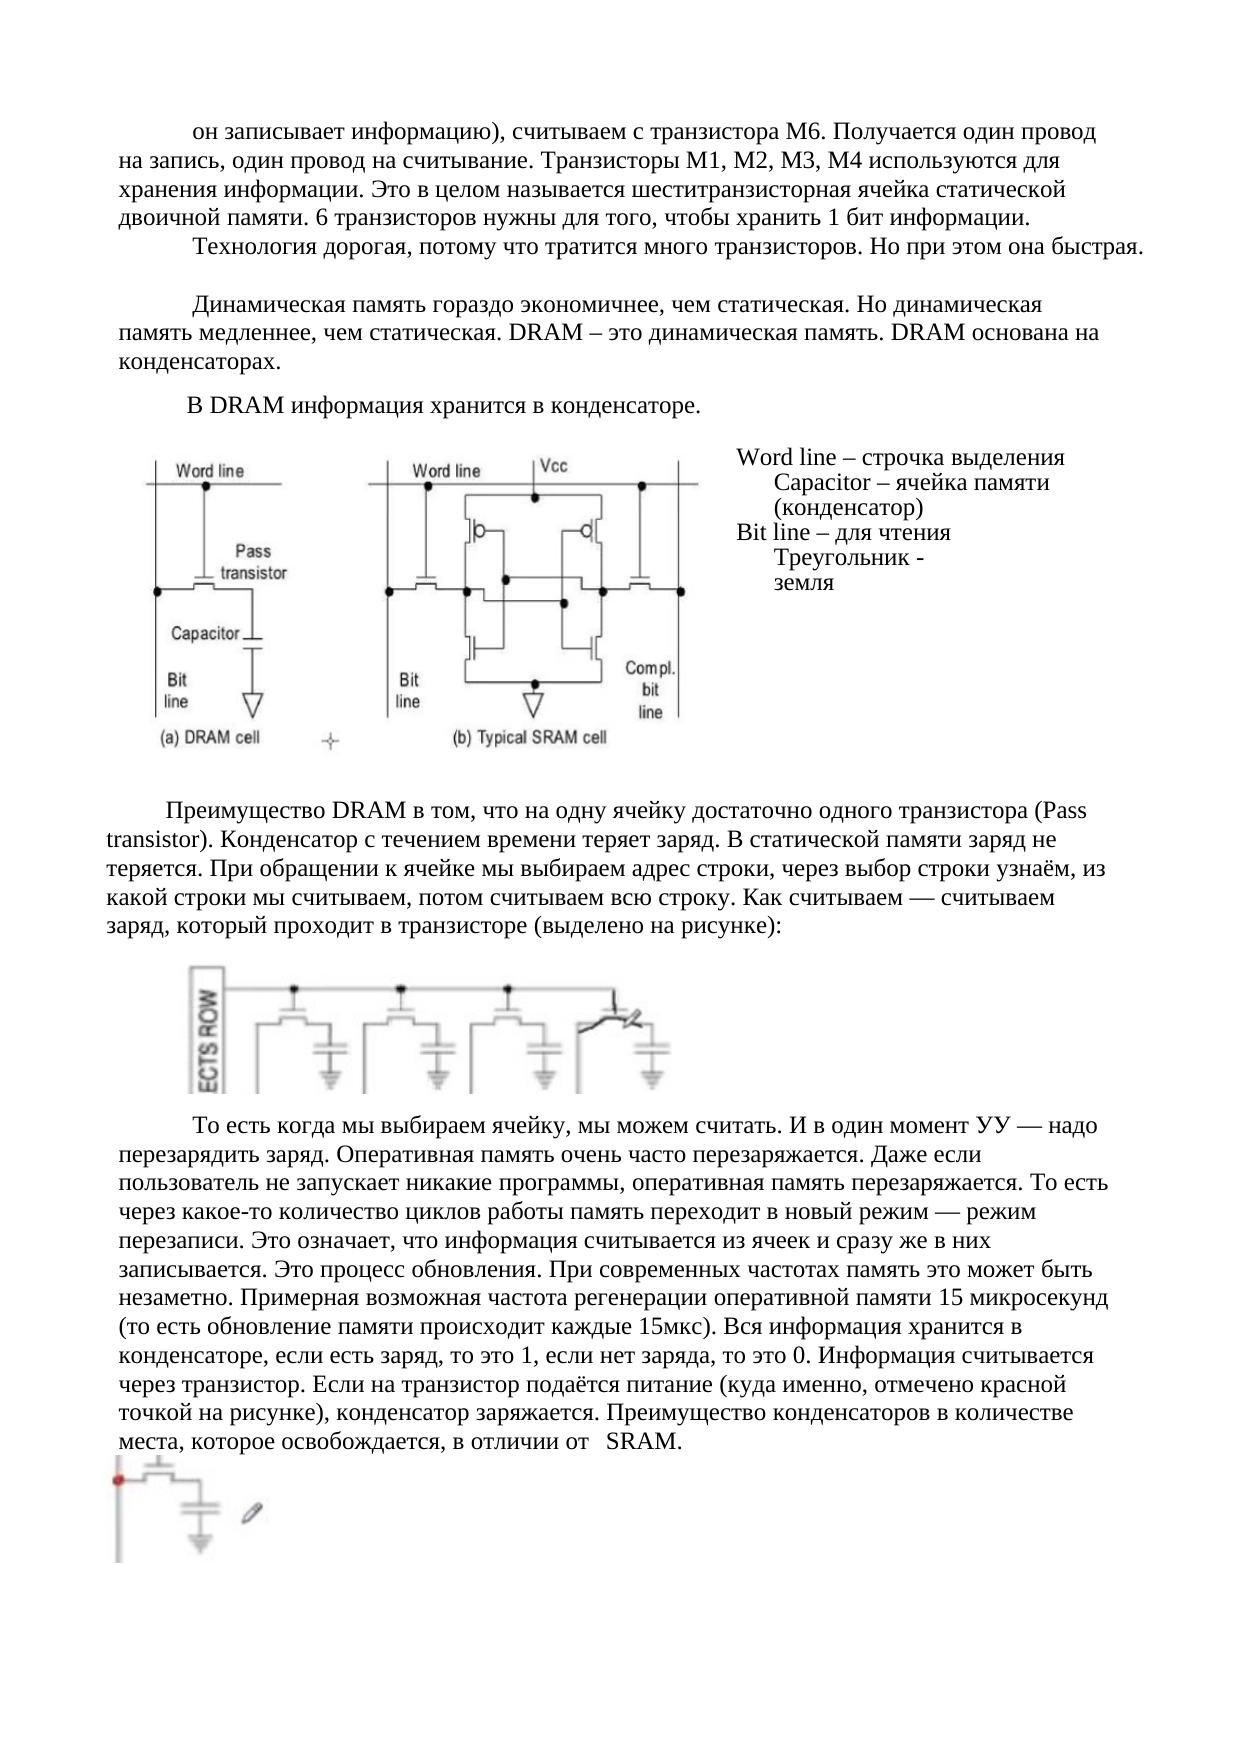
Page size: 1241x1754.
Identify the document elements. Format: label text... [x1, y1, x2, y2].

text Преимущество DRAM в том, что на одну ячейку достаточно одного транзистора (Pass transistor). Конденсатор с течением времени теряет заряд. В статической памяти заряд не теряется. При обращении к ячейке мы выбираем адрес строки, через выбор строки узнаём, из какой строки мы считываем, потом считываем всю строку. Как считываем — считываем заряд, который проходит в транзисторе (выделено на рисунке): [106, 795, 1120, 939]
text Bit line – для чтения Треугольник - земля [736, 520, 990, 595]
text Динамическая память гораздо экономичнее, чем статическая. Но динамическая память медленнее, чем статическая. DRAM – это динамическая память. DRAM основана на конденсаторах. [118, 289, 1109, 375]
text То есть когда мы выбираем ячейку, мы можем считать. И в один момент УУ — надо перезарядить заряд. Оперативная память очень часто перезаряжается. Даже если пользователь не запускает никакие программы, оперативная память перезаряжается. То есть через какое-то количество циклов работы память переходит в новый режим — режим перезаписи. Это означает, что информация считывается из ячеек и сразу же в них записывается. Это процесс обновления. При современных частотах память это может быть незаметно. Примерная возможная частота регенерации оперативной памяти 15 микросекунд (то есть обновление памяти происходит каждые 15мкс). Вся информация хранится в конденсаторе, если есть заряд, то это 1, если нет заряда, то это 0. Информация считывается через транзистор. Если на транзистор подаётся питание (куда именно, отмечено красной точкой на рисунке), конденсатор заряжается. Преимущество конденсаторов в количестве места, которое освобождается, в отличии от SRAM. [118, 1110, 1109, 1455]
text он записывает информацию), считываем с транзистора M6. Получается один провод на запись, один провод на считывание. Транзисторы M1, M2, M3, M4 используются для хранения информации. Это в целом называется шеститранзисторная ячейка статической двоичной памяти. 6 транзисторов нужны для того, чтобы хранить 1 бит информации. [118, 116, 1109, 231]
text Технология дорогая, потому что тратится много транзисторов. Но при этом она быстрая. [118, 231, 1163, 260]
picture [140, 454, 703, 757]
picture [106, 1455, 270, 1563]
picture [180, 964, 673, 1094]
text В DRAM информация хранится в конденсаторе. [106, 390, 1163, 419]
text Word line – строчка выделения Capacitor – ячейка памяти (конденсатор) [736, 445, 1101, 520]
